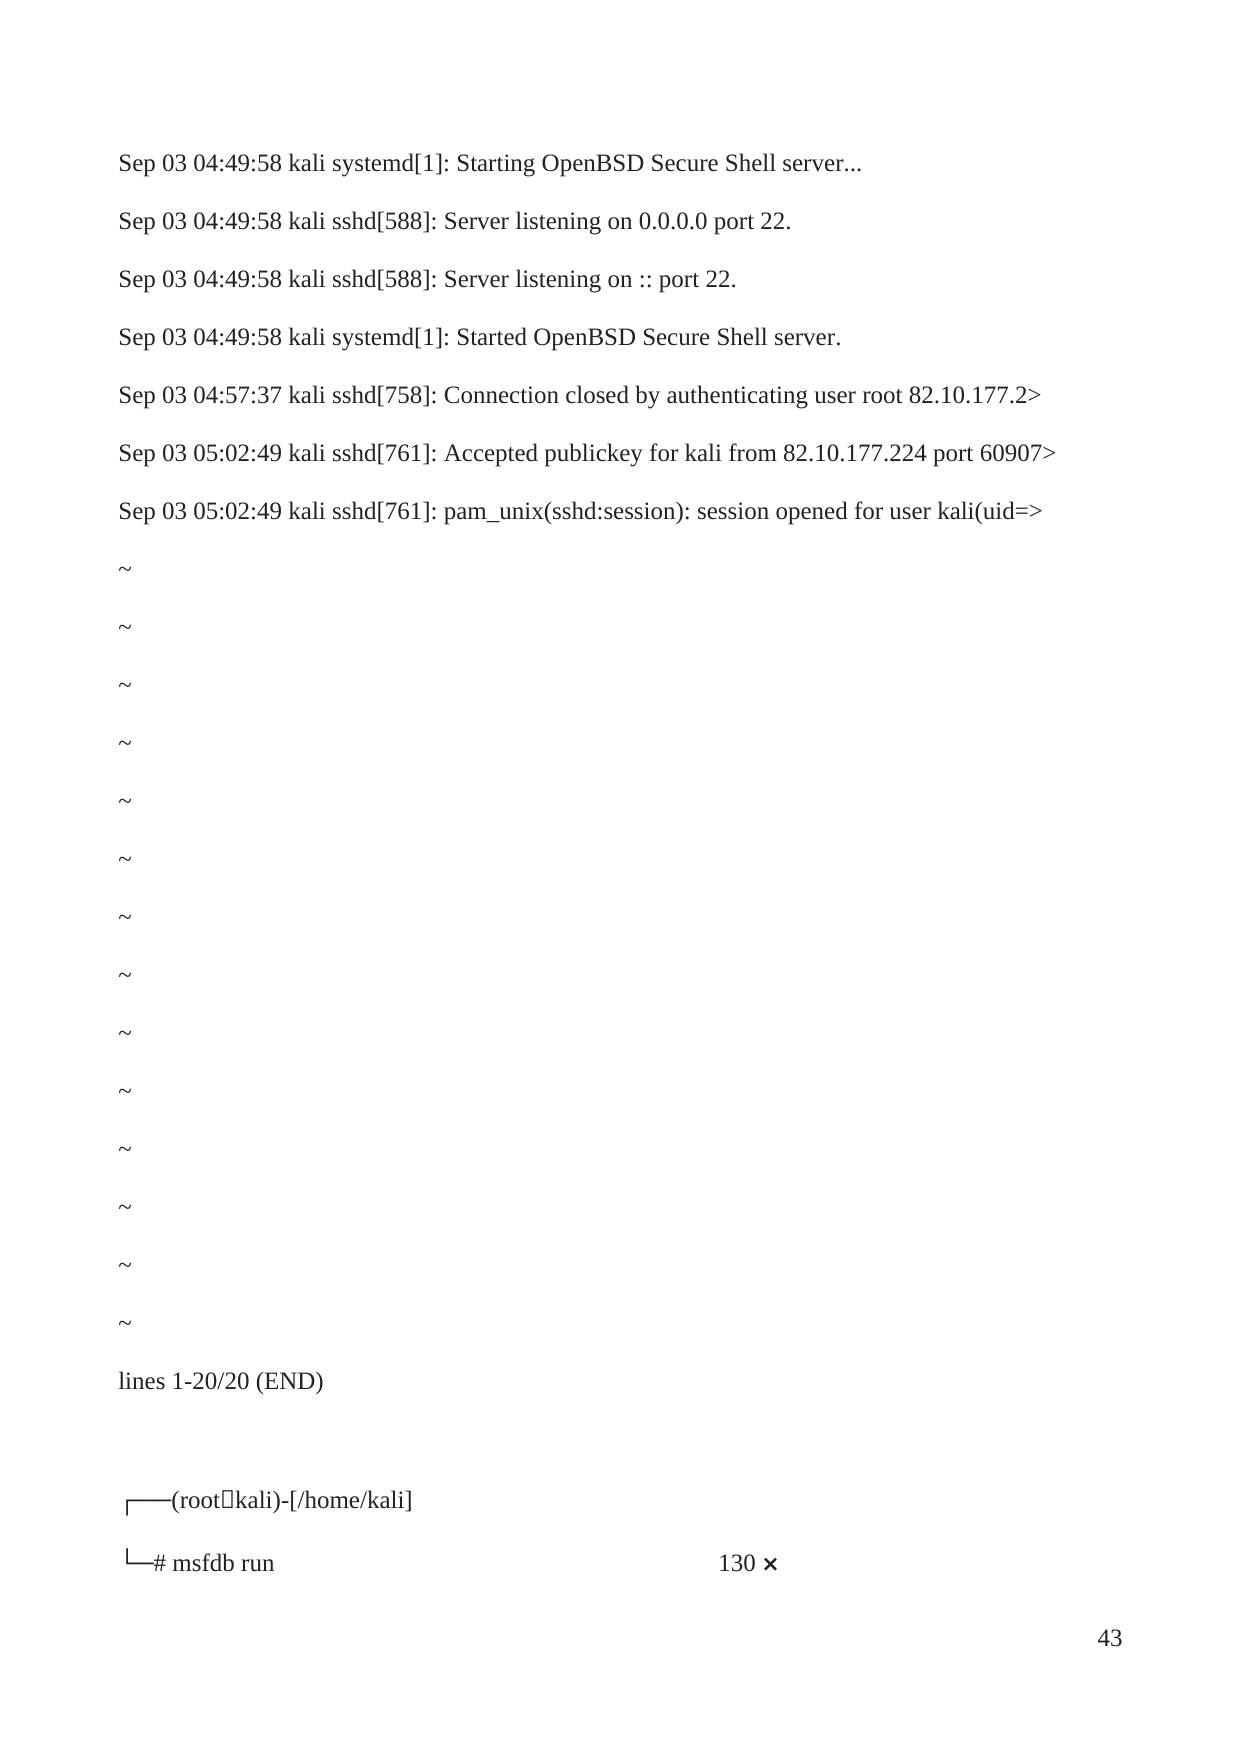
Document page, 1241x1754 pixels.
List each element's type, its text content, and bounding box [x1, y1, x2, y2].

text lines 1-20/20 (END) [118, 1366, 1122, 1395]
text ~ [118, 1076, 1122, 1105]
text Sep 03 04:49:58 kali sshd[588]: Server listening on 0.0.0.0 port 22. [118, 206, 1122, 234]
text Sep 03 04:49:58 kali systemd[1]: Started OpenBSD Secure Shell server. [118, 322, 1122, 351]
text ┌──(root💀kali)-[/home/kali] [118, 1482, 1122, 1516]
text ~ [118, 960, 1122, 989]
text Sep 03 05:02:49 kali sshd[761]: pam_unix(sshd:session): session opened for user kali(uid=> [118, 496, 1122, 524]
text ~ [118, 1192, 1122, 1221]
text ~ [118, 902, 1122, 931]
text ~ [118, 1308, 1122, 1337]
text ~ [118, 786, 1122, 815]
text ~ [118, 728, 1122, 757]
text Sep 03 05:02:49 kali sshd[761]: Accepted publickey for kali from 82.10.177.224 port 60907> [118, 438, 1122, 467]
text ~ [118, 1134, 1122, 1163]
text ~ [118, 844, 1122, 873]
text Sep 03 04:57:37 kali sshd[758]: Connection closed by authenticating user root 82.10.177.2> [118, 380, 1122, 408]
text Sep 03 04:49:58 kali sshd[588]: Server listening on :: port 22. [118, 264, 1122, 292]
text ~ [118, 1018, 1122, 1047]
text ~ [118, 554, 1122, 583]
text ~ [118, 670, 1122, 699]
text ~ [118, 612, 1122, 641]
text Sep 03 04:49:58 kali systemd[1]: Starting OpenBSD Secure Shell server... [118, 148, 1122, 176]
text ~ [118, 1250, 1122, 1279]
text └─# msfdb run 130 ⨯ [118, 1546, 1122, 1577]
